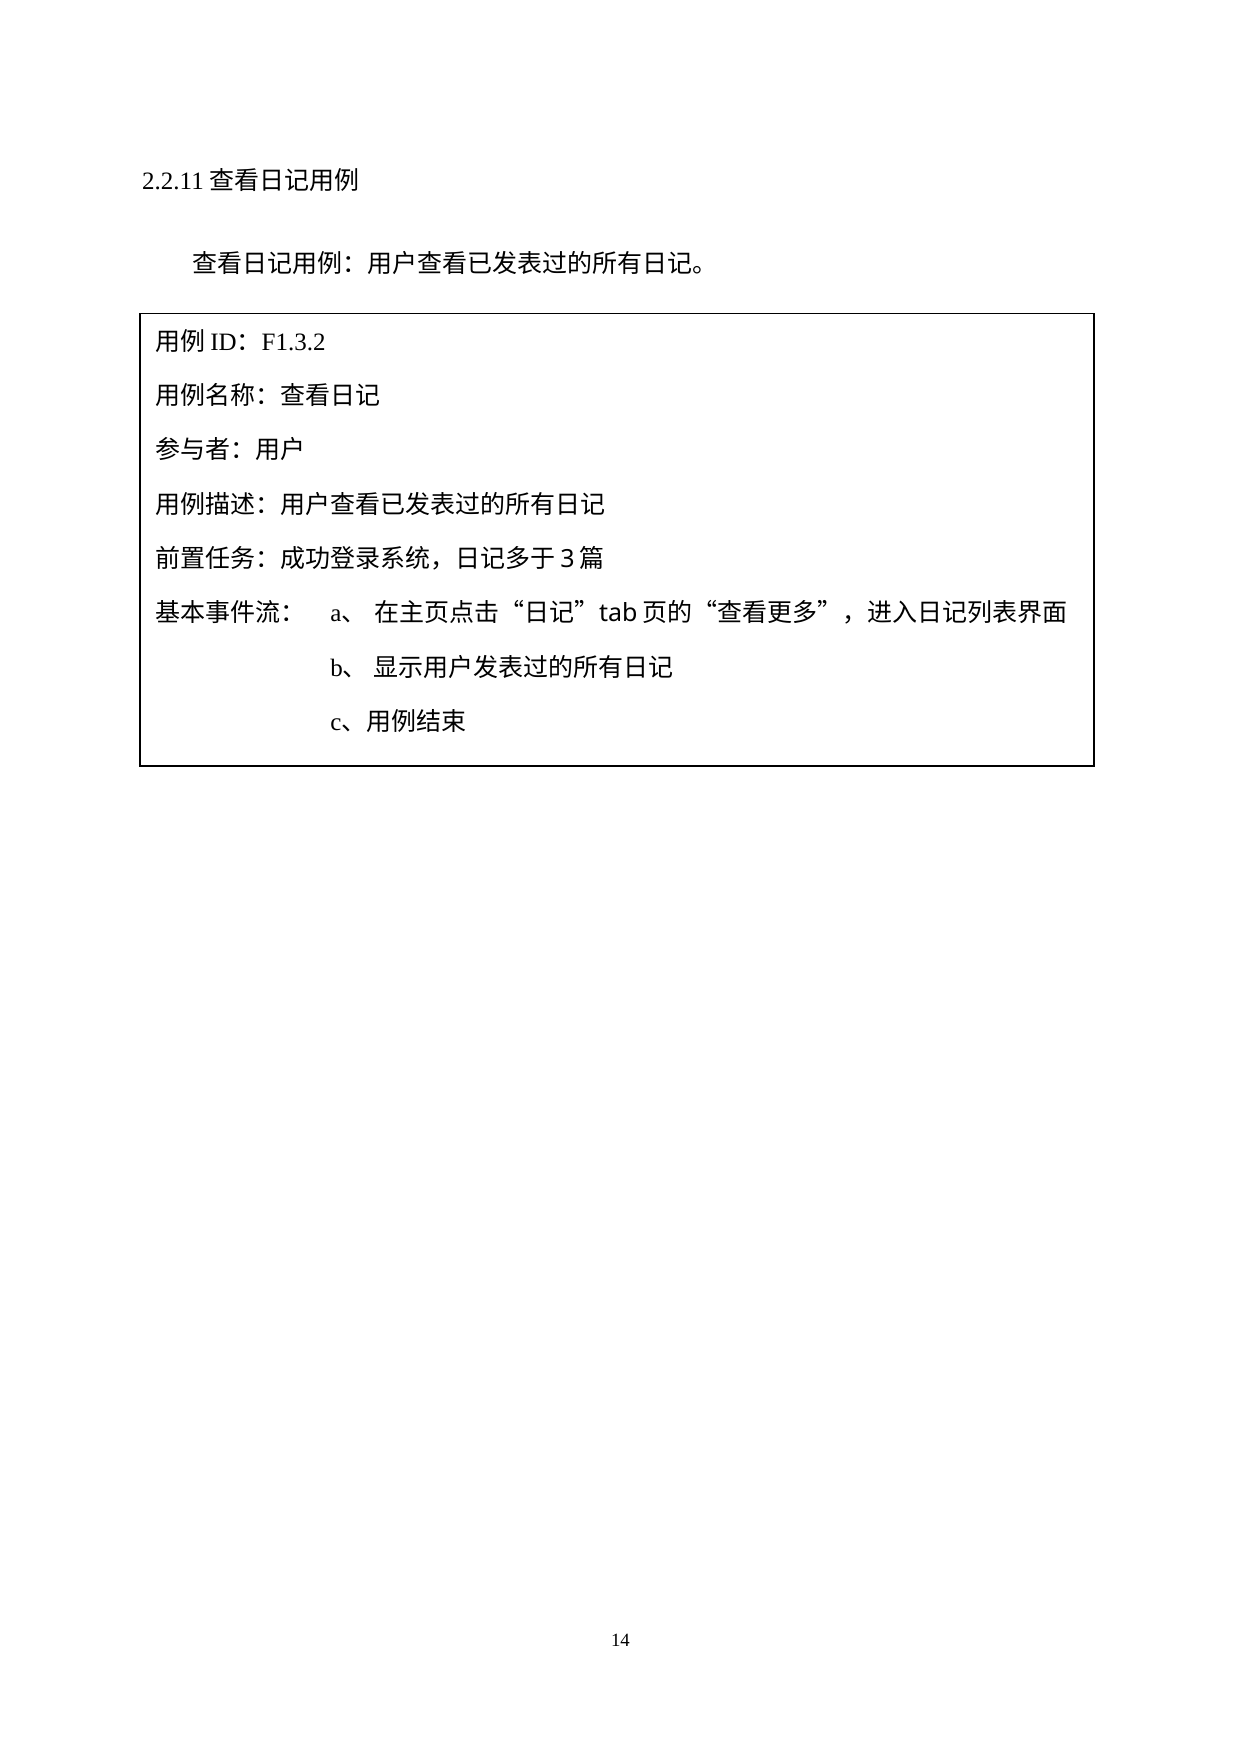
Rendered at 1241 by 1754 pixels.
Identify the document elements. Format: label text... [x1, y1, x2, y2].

text 查看日记用例：用户查看已发表过的所有日记。 [142, 229, 1098, 294]
text 查看日记用例 [142, 146, 1098, 211]
